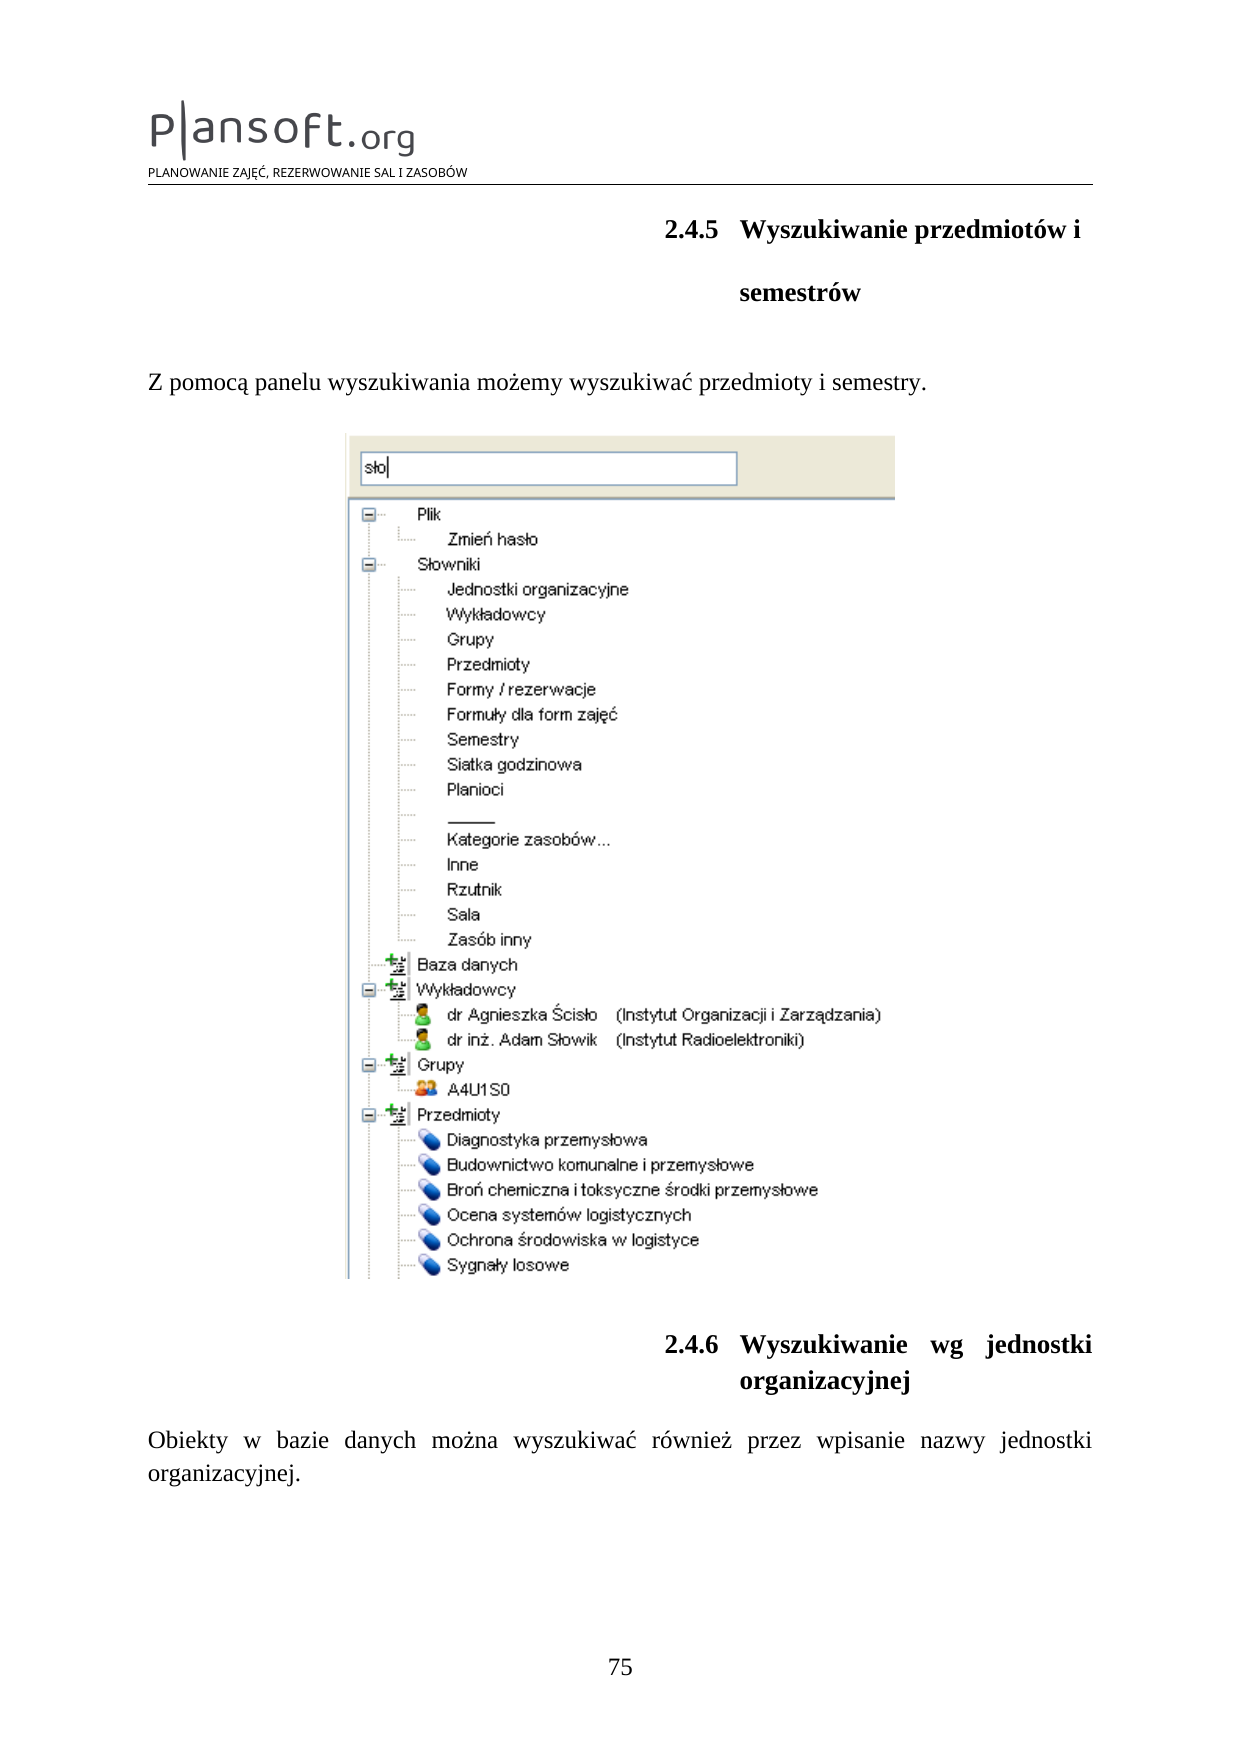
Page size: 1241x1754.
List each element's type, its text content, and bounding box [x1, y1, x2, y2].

subtitle Wyszukiwanie przedmiotów i semestrów [664, 213, 1093, 307]
picture [345, 433, 895, 1279]
text Z pomocą panelu wyszukiwania możemy wyszukiwać przedmioty i semestry. [148, 367, 1093, 396]
text Obiekty w bazie danych można wyszukiwać również przez wpisanie nazwy jednostki organizacyjnej. [148, 1425, 1093, 1487]
subtitle Wyszukiwanie wg jednostki organizacyjnej [664, 1328, 1093, 1395]
picture [147, 73, 418, 165]
